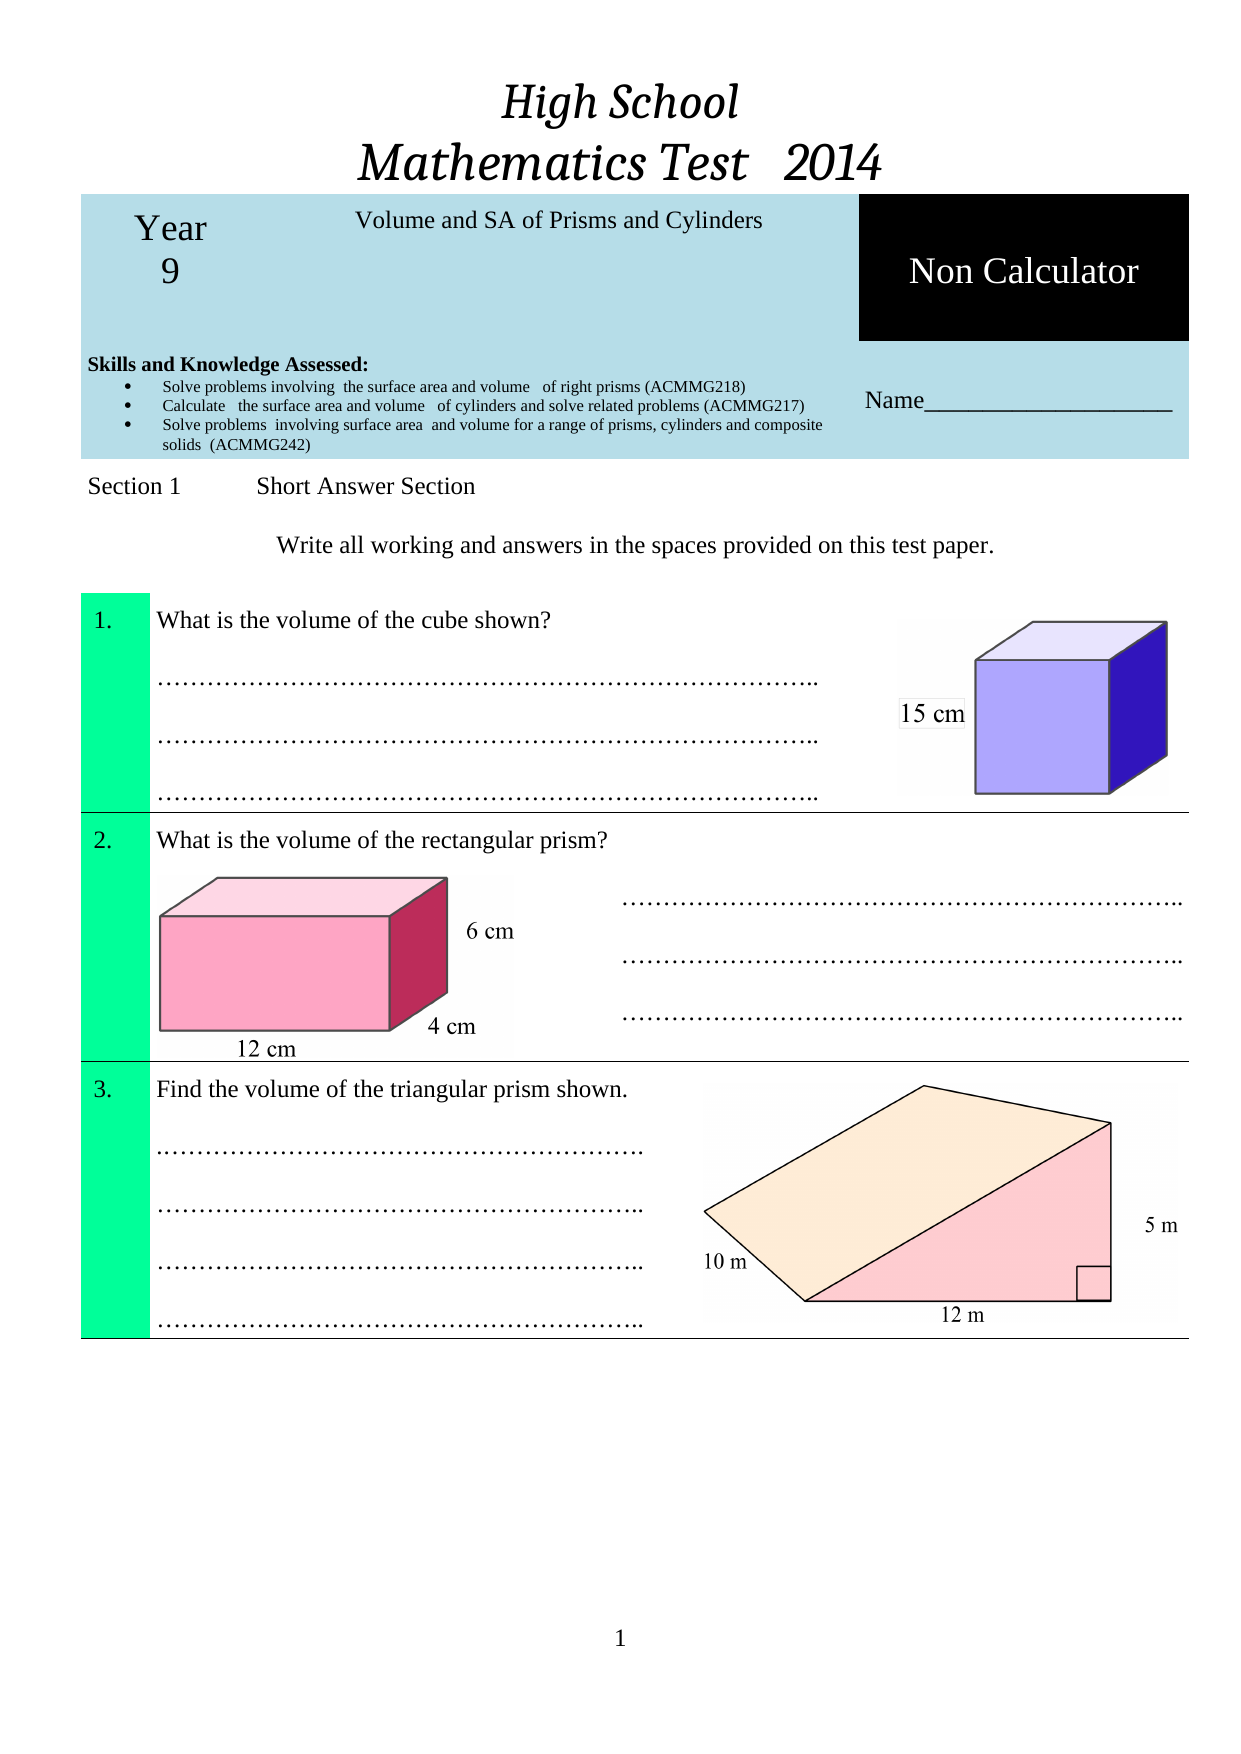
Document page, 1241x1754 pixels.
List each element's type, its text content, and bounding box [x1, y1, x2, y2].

table_cell Write all working and answers in the spaces provided on this test paper. [81, 518, 1189, 593]
table_cell Name_________________ [859, 341, 1189, 459]
table_cell [81, 593, 150, 812]
picture [897, 619, 1169, 796]
table_cell [81, 1062, 150, 1338]
table_header [259, 194, 859, 341]
table_cell What is the volume of the cube shown? …………………………………………………………………….. …………………………………………………………………….. …………………………………………………………………….. [150, 593, 1189, 812]
table_header Non Calculator [859, 194, 1189, 341]
table_cell [81, 813, 150, 1061]
table_cell Find the volume of the triangular prism shown. .…………………………………………………. ………………………………………………….. ………………………………………………….. ………………………………………………….. [150, 1062, 1189, 1338]
table_cell Skills and Knowledge Assessed: Solve problems involving the surface area and volume of right prisms (ACMMG218) Calculate the surface area and volume of cylinders and solve related problems (ACMMG217) Solve problems involving surface area and volume for a range of prisms, cylinders and composite solids (ACMMG242) [81, 341, 859, 459]
table_cell What is the volume of the rectangular prism? ………………………………………………………….. ………………………………………………………….. ………………………………………………………….. [150, 813, 1189, 1061]
picture [157, 875, 514, 1058]
table_header Year 9 [81, 194, 259, 341]
table_cell Section 1 Short Answer Section [81, 459, 1189, 518]
picture [702, 1083, 1179, 1323]
